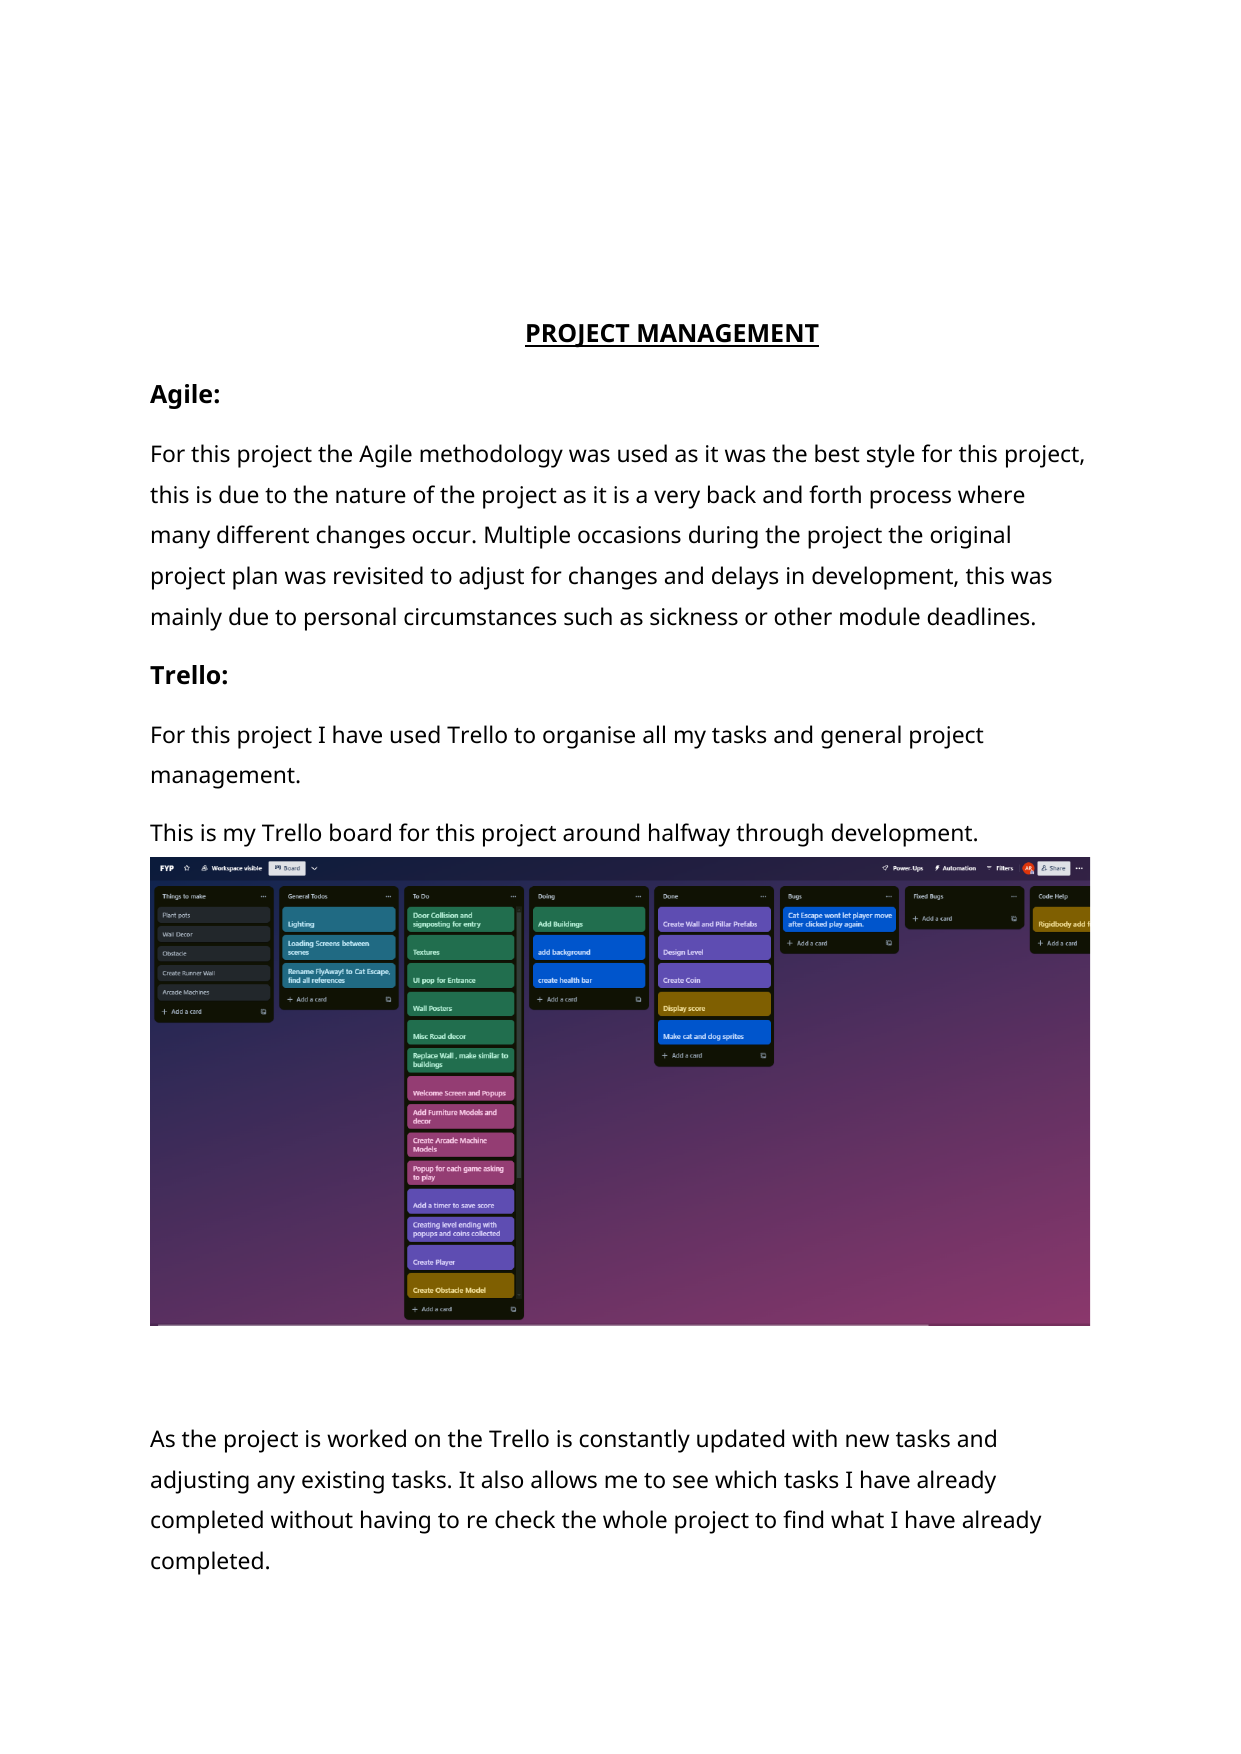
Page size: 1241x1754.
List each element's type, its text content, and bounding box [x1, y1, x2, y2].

text Agile: [150, 377, 1090, 411]
text This is my Trello board for this project around halfway through development. [150, 817, 1090, 848]
text PROJECT MANAGEMENT [525, 272, 1090, 350]
text For this project I have used Trello to organise all my tasks and general project management. [150, 719, 1090, 791]
picture [150, 857, 1091, 1326]
text Trello: [150, 658, 1090, 692]
text As the project is worked on the Trello is constantly updated with new tasks and adjusting any existing tasks. It also allows me to see which tasks I have already completed without having to re check the whole project to find what I have already completed. [150, 1423, 1090, 1576]
text For this project the Agile methodology was used as it was the best style for this project, this is due to the nature of the project as it is a very back and forth process where many different changes occur. Multiple occasions during the project the original project plan was revisited to adjust for changes and delays in development, this was mainly due to personal circumstances such as sickness or other module deadlines. [150, 438, 1090, 632]
